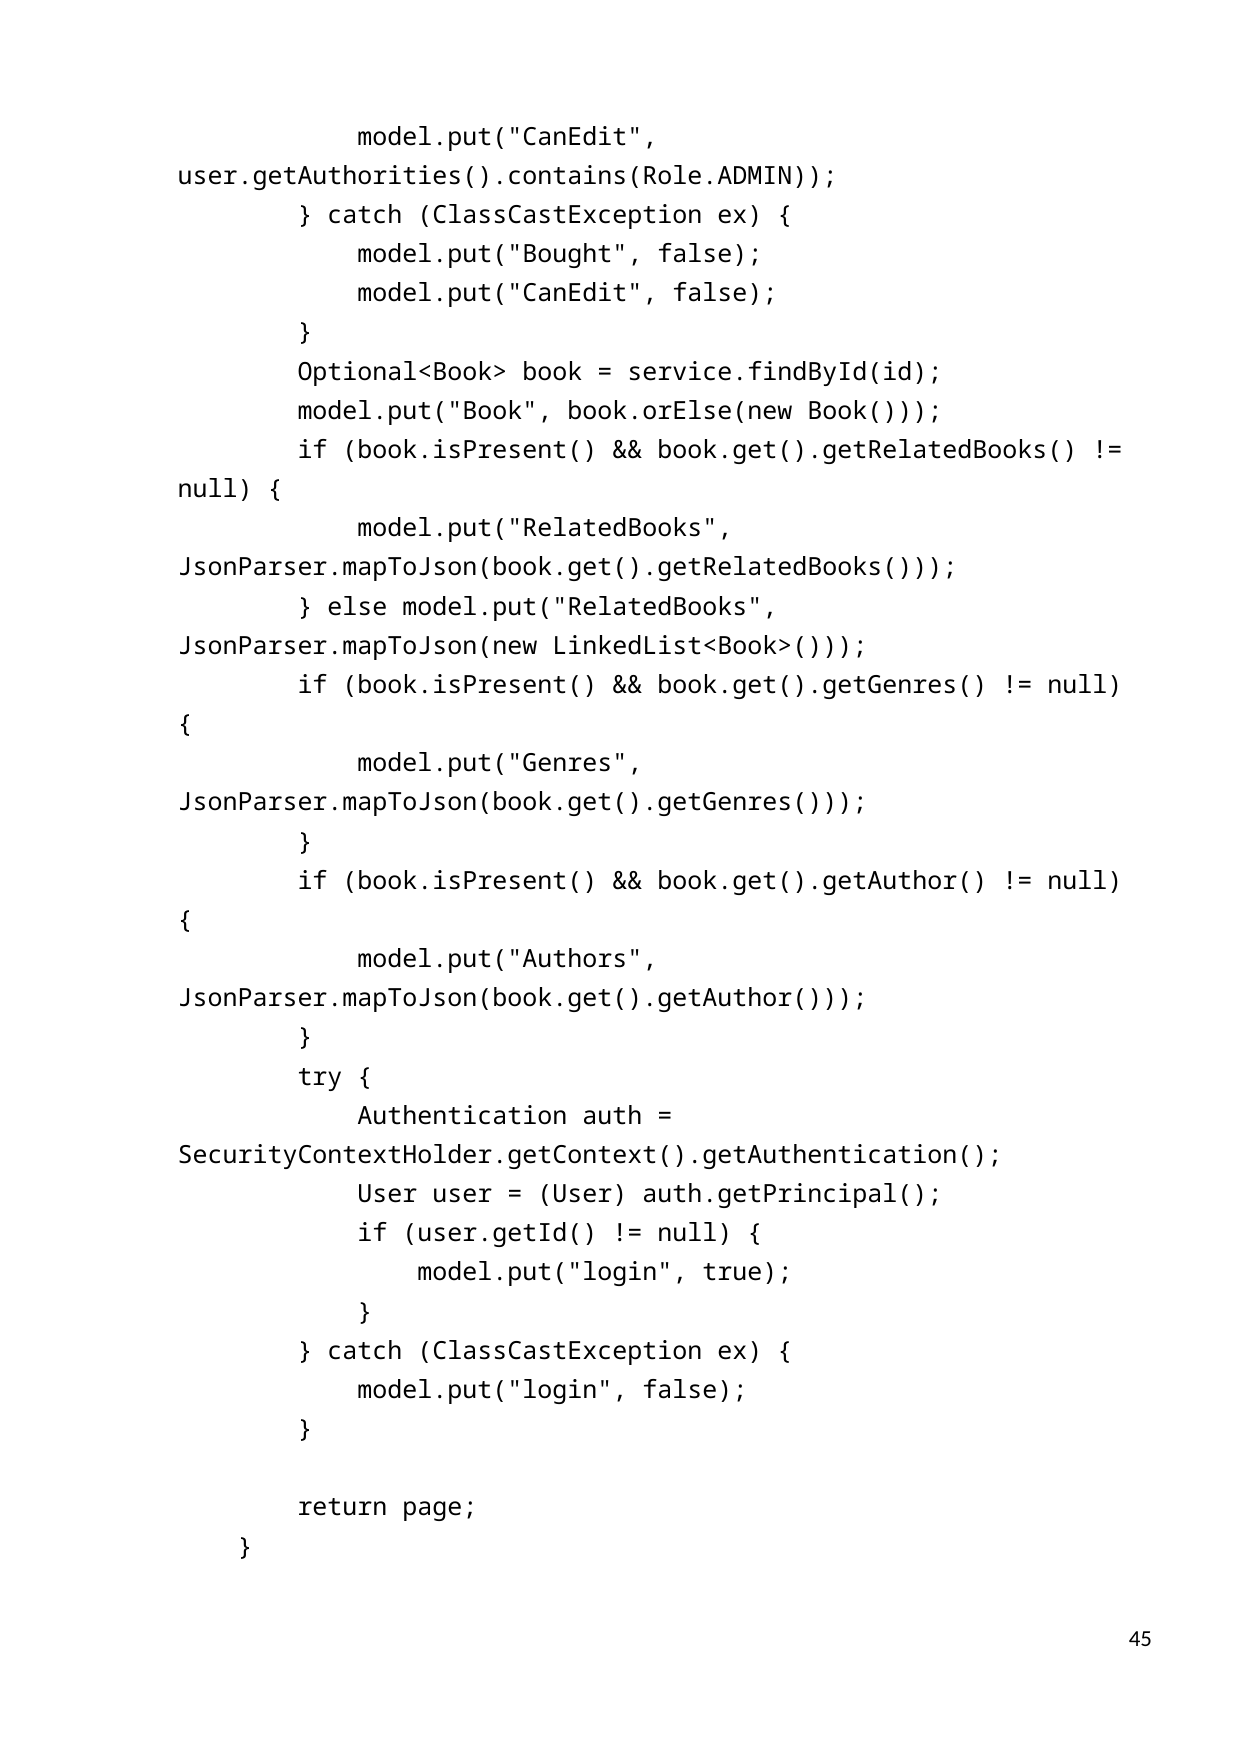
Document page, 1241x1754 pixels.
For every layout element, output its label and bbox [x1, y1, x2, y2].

text [177, 118, 1152, 1562]
